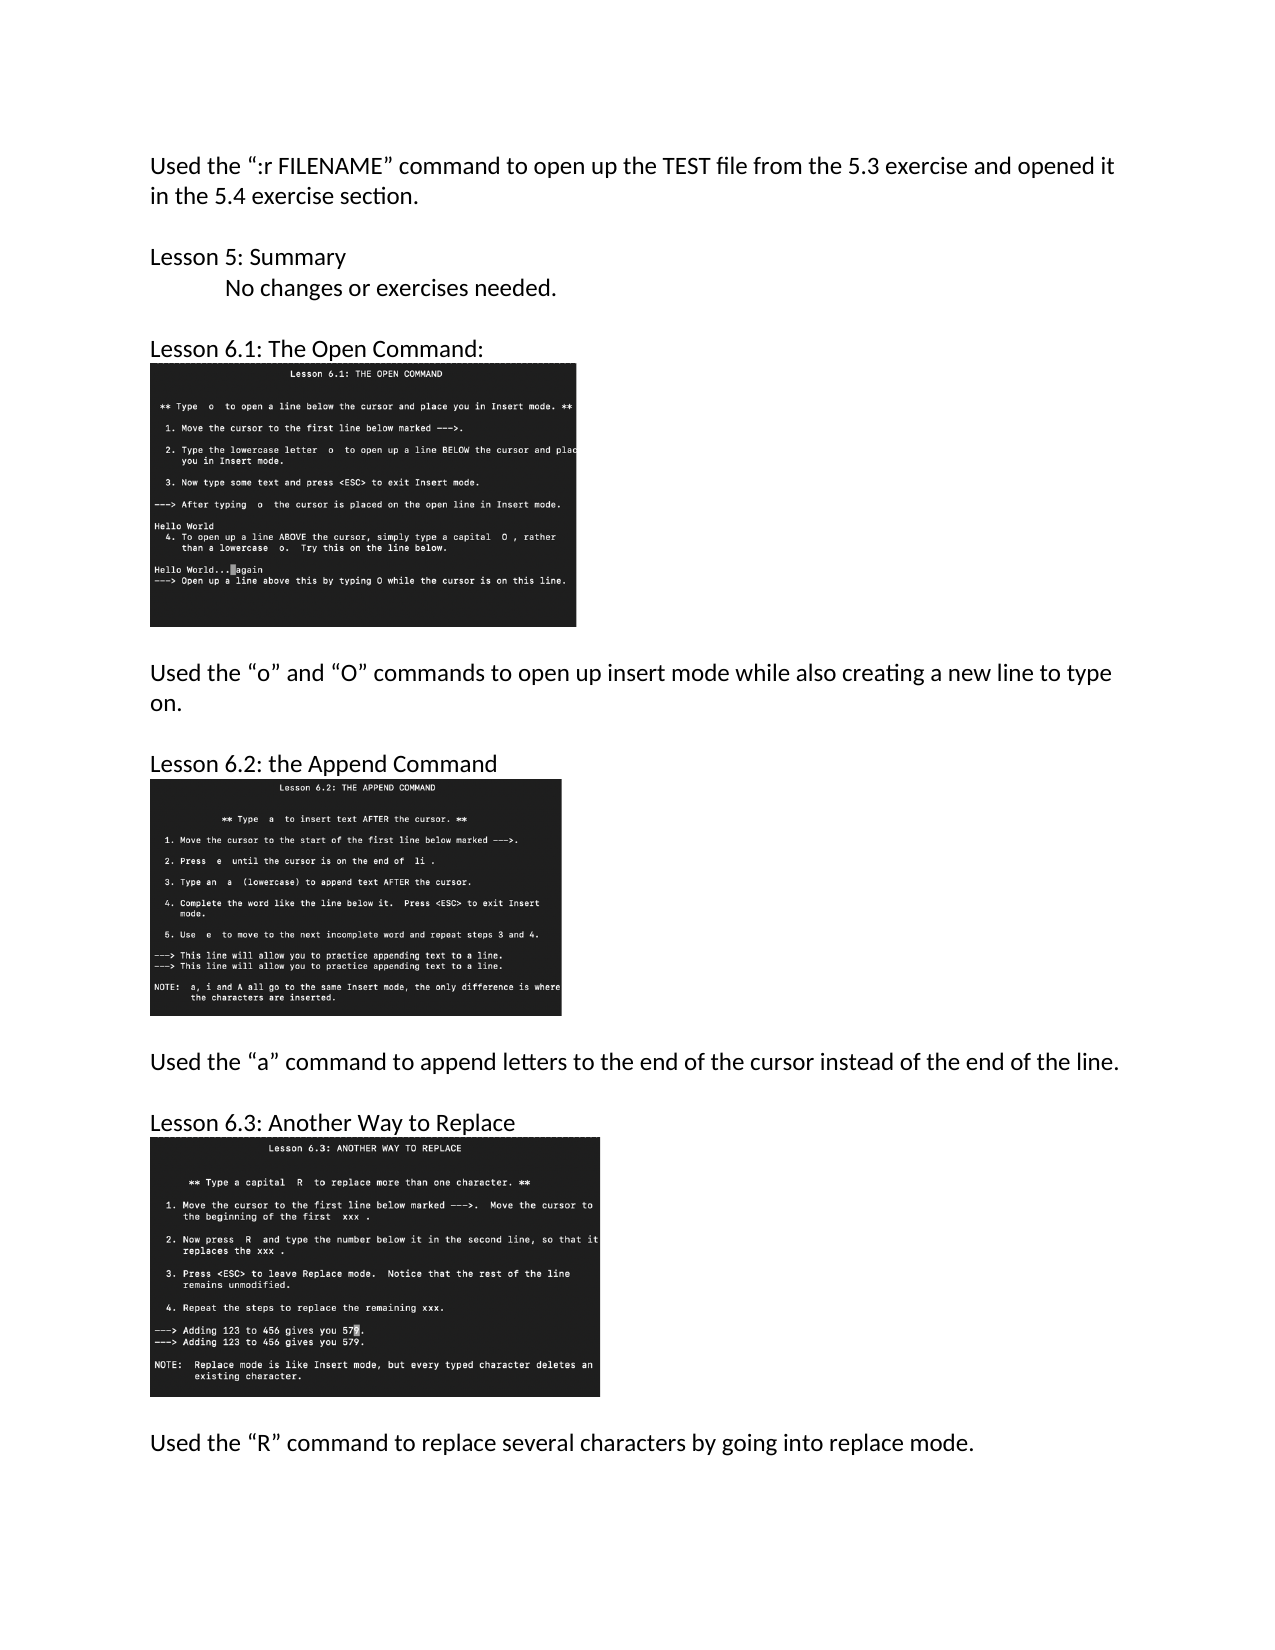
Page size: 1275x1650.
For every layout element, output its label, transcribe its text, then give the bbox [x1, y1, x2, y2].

text Lesson 6.2: the Append Command [150, 748, 1125, 779]
text Used the “:r FILENAME” command to open up the TEST file from the 5.3 exercise and opened it in the 5.4 exercise section. [150, 150, 1125, 211]
text No changes or exercises needed. [150, 272, 1125, 303]
text Used the “R” command to replace several characters by going into replace mode. [150, 1427, 1125, 1457]
picture [150, 779, 562, 1016]
text Used the “o” and “O” commands to open up insert mode while also creating a new line to type on. [150, 657, 1125, 718]
text Lesson 6.3: Another Way to Replace [150, 1107, 1125, 1137]
picture [150, 363, 577, 627]
text Lesson 6.1: The Open Command: [150, 333, 1125, 364]
picture [150, 1137, 600, 1397]
text Lesson 5: Summary [150, 242, 1125, 272]
text Used the “a” command to append letters to the end of the cursor instead of the end of the line. [150, 1046, 1125, 1076]
